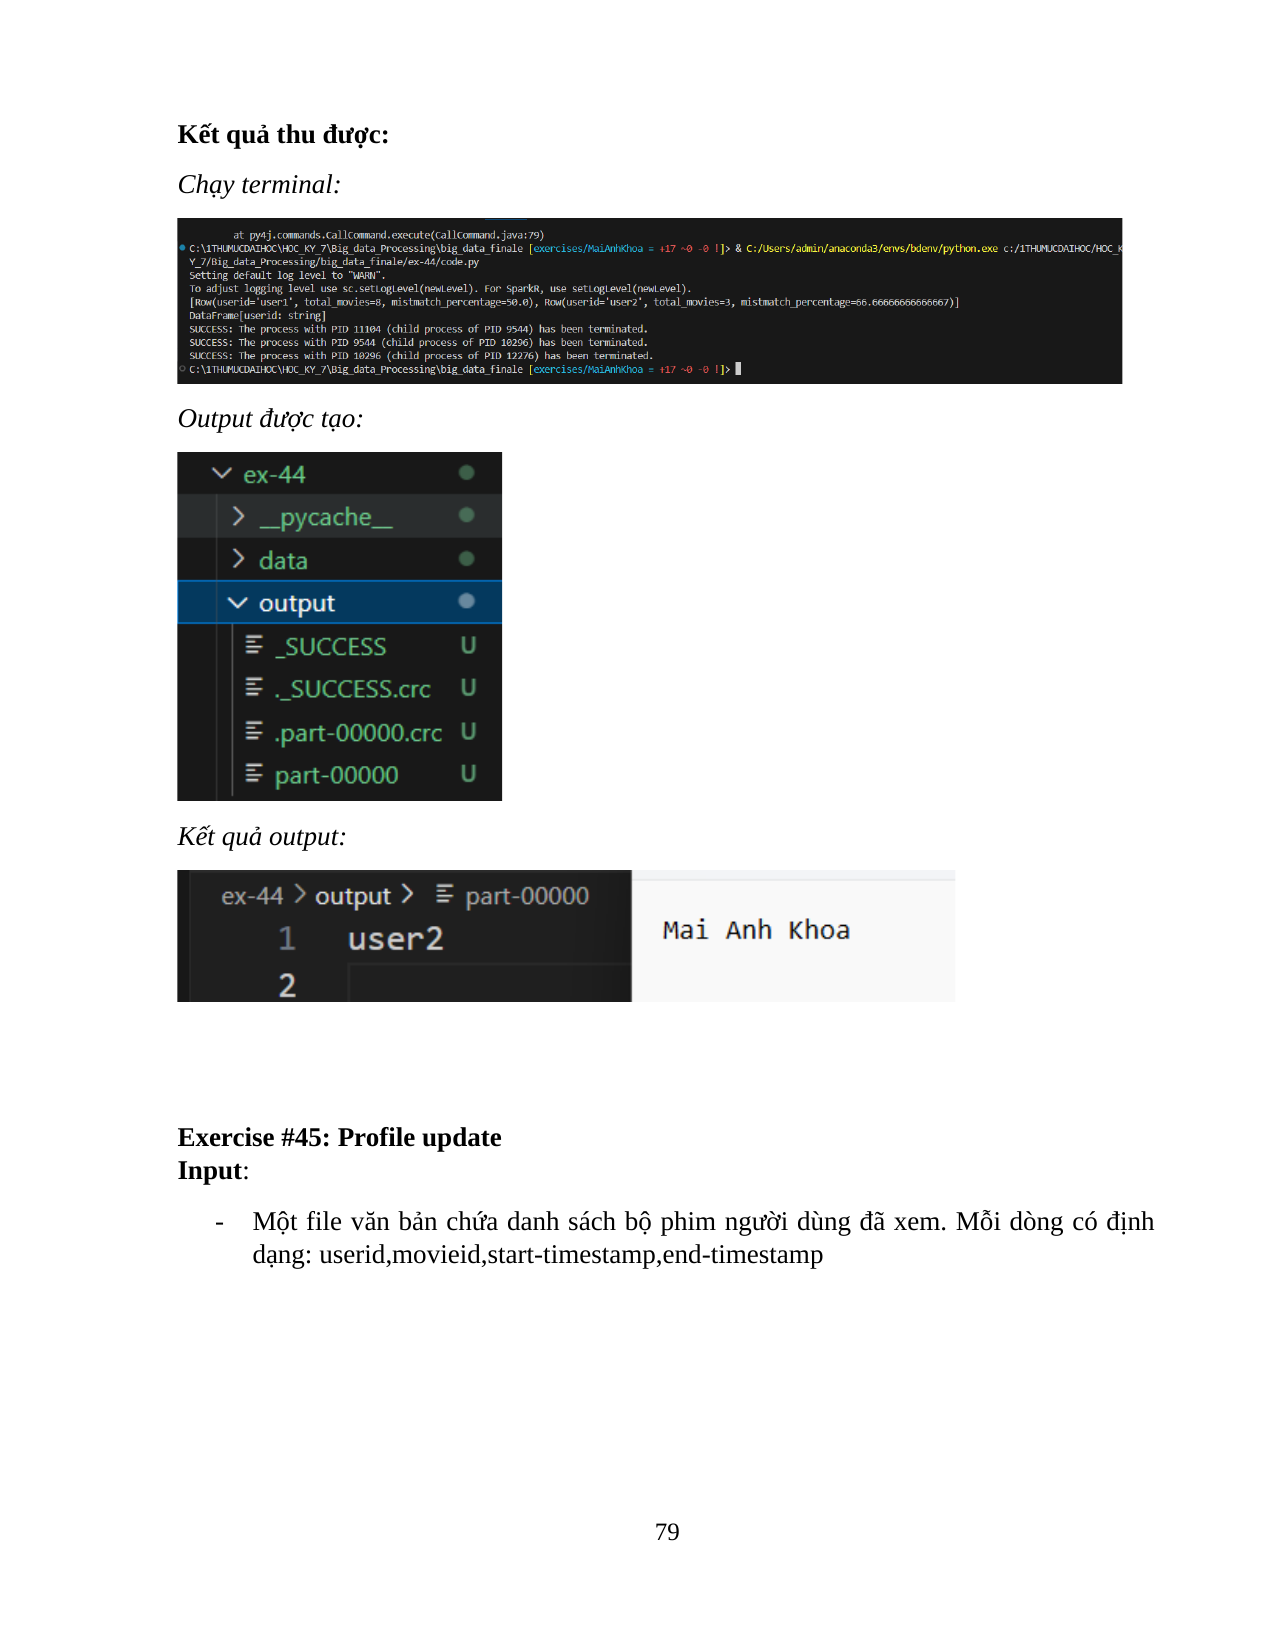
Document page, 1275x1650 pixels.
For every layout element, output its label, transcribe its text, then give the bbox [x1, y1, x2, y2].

picture [177, 870, 956, 1002]
text Kết quả output: [177, 820, 1157, 851]
list Một file văn bản chứa danh sách bộ phim người dùng đã xem. Mỗi dòng có định dạng: userid,movieid,start-timestamp,end-timestamp [215, 1204, 1157, 1269]
text Input: [177, 1154, 1157, 1186]
text Chạy terminal: [177, 168, 1157, 199]
picture [177, 218, 1123, 384]
subtitle Exercise #45: Profile update [177, 1121, 1157, 1152]
picture [177, 452, 503, 801]
text Kết quả thu được: [177, 118, 1157, 149]
text Output được tạo: [177, 402, 1157, 433]
